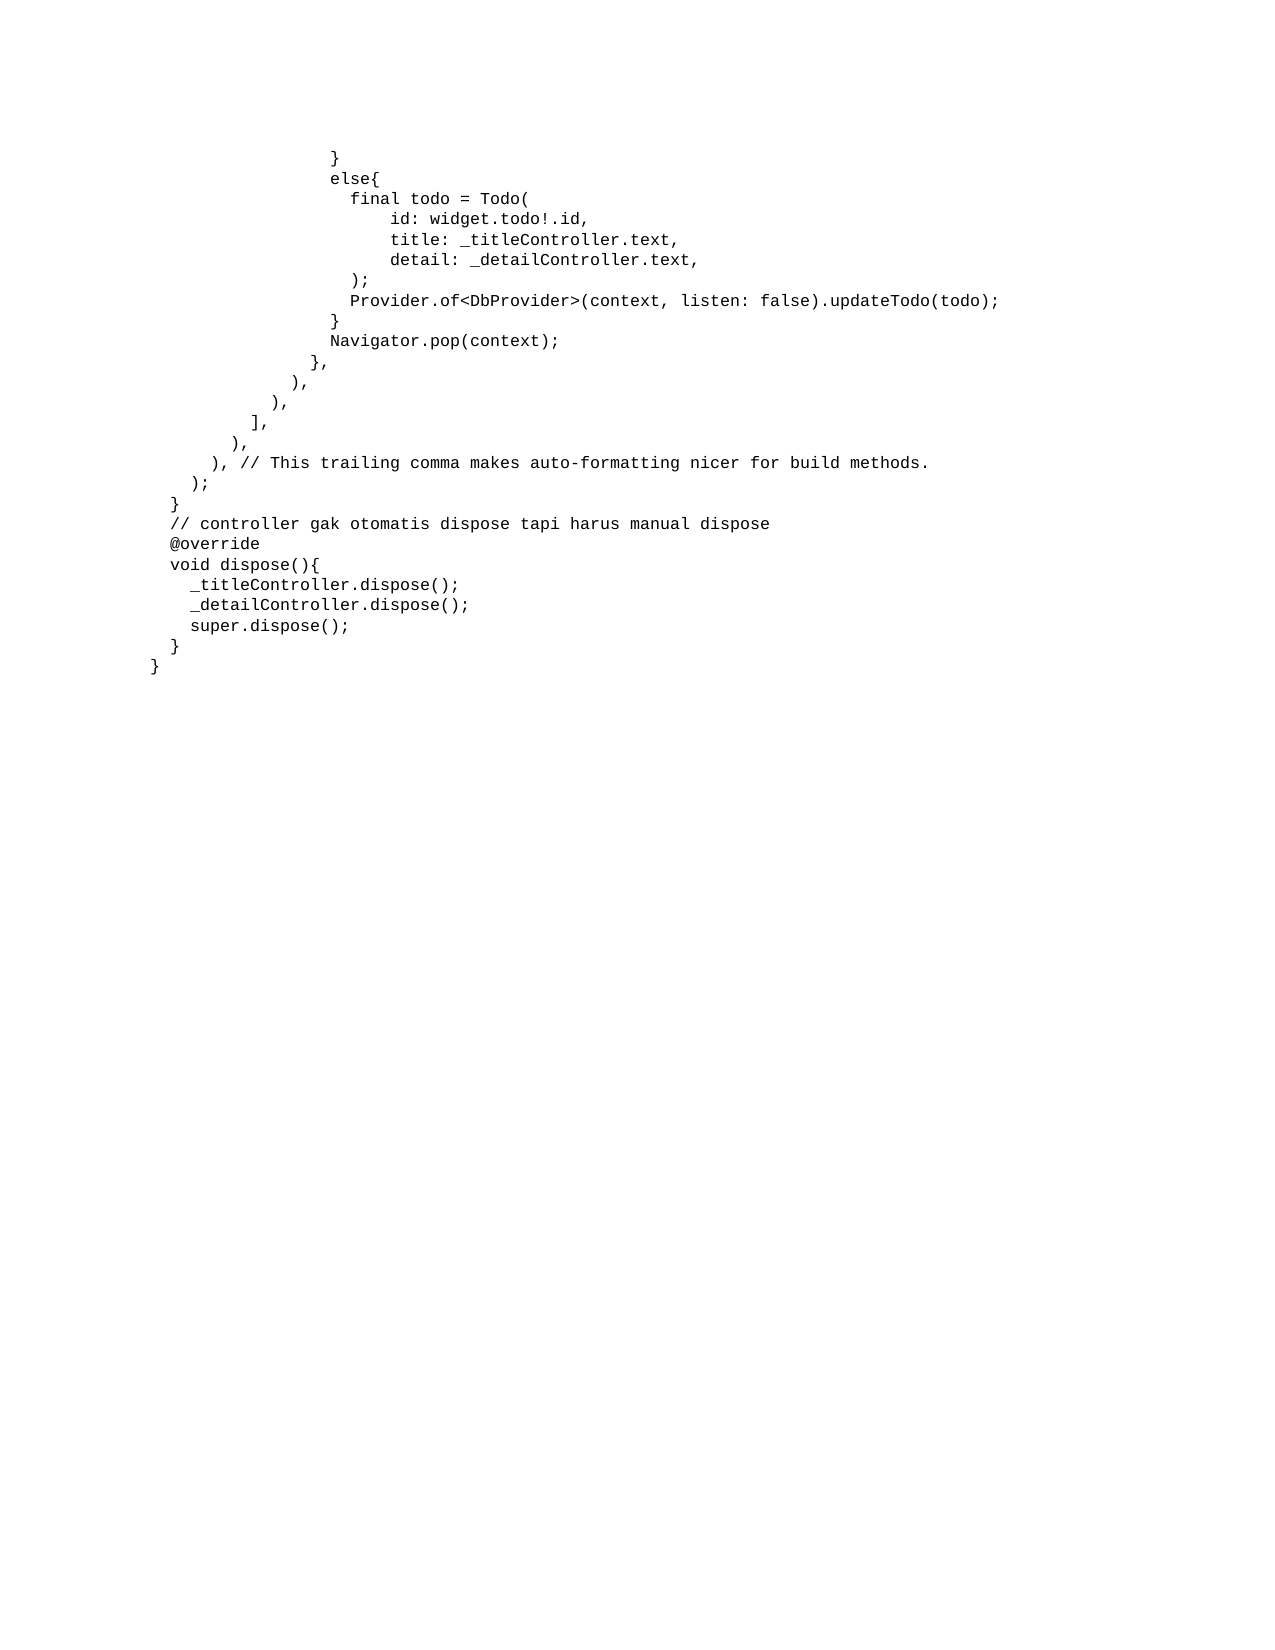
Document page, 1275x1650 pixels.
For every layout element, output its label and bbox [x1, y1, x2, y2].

text [150, 150, 1125, 677]
